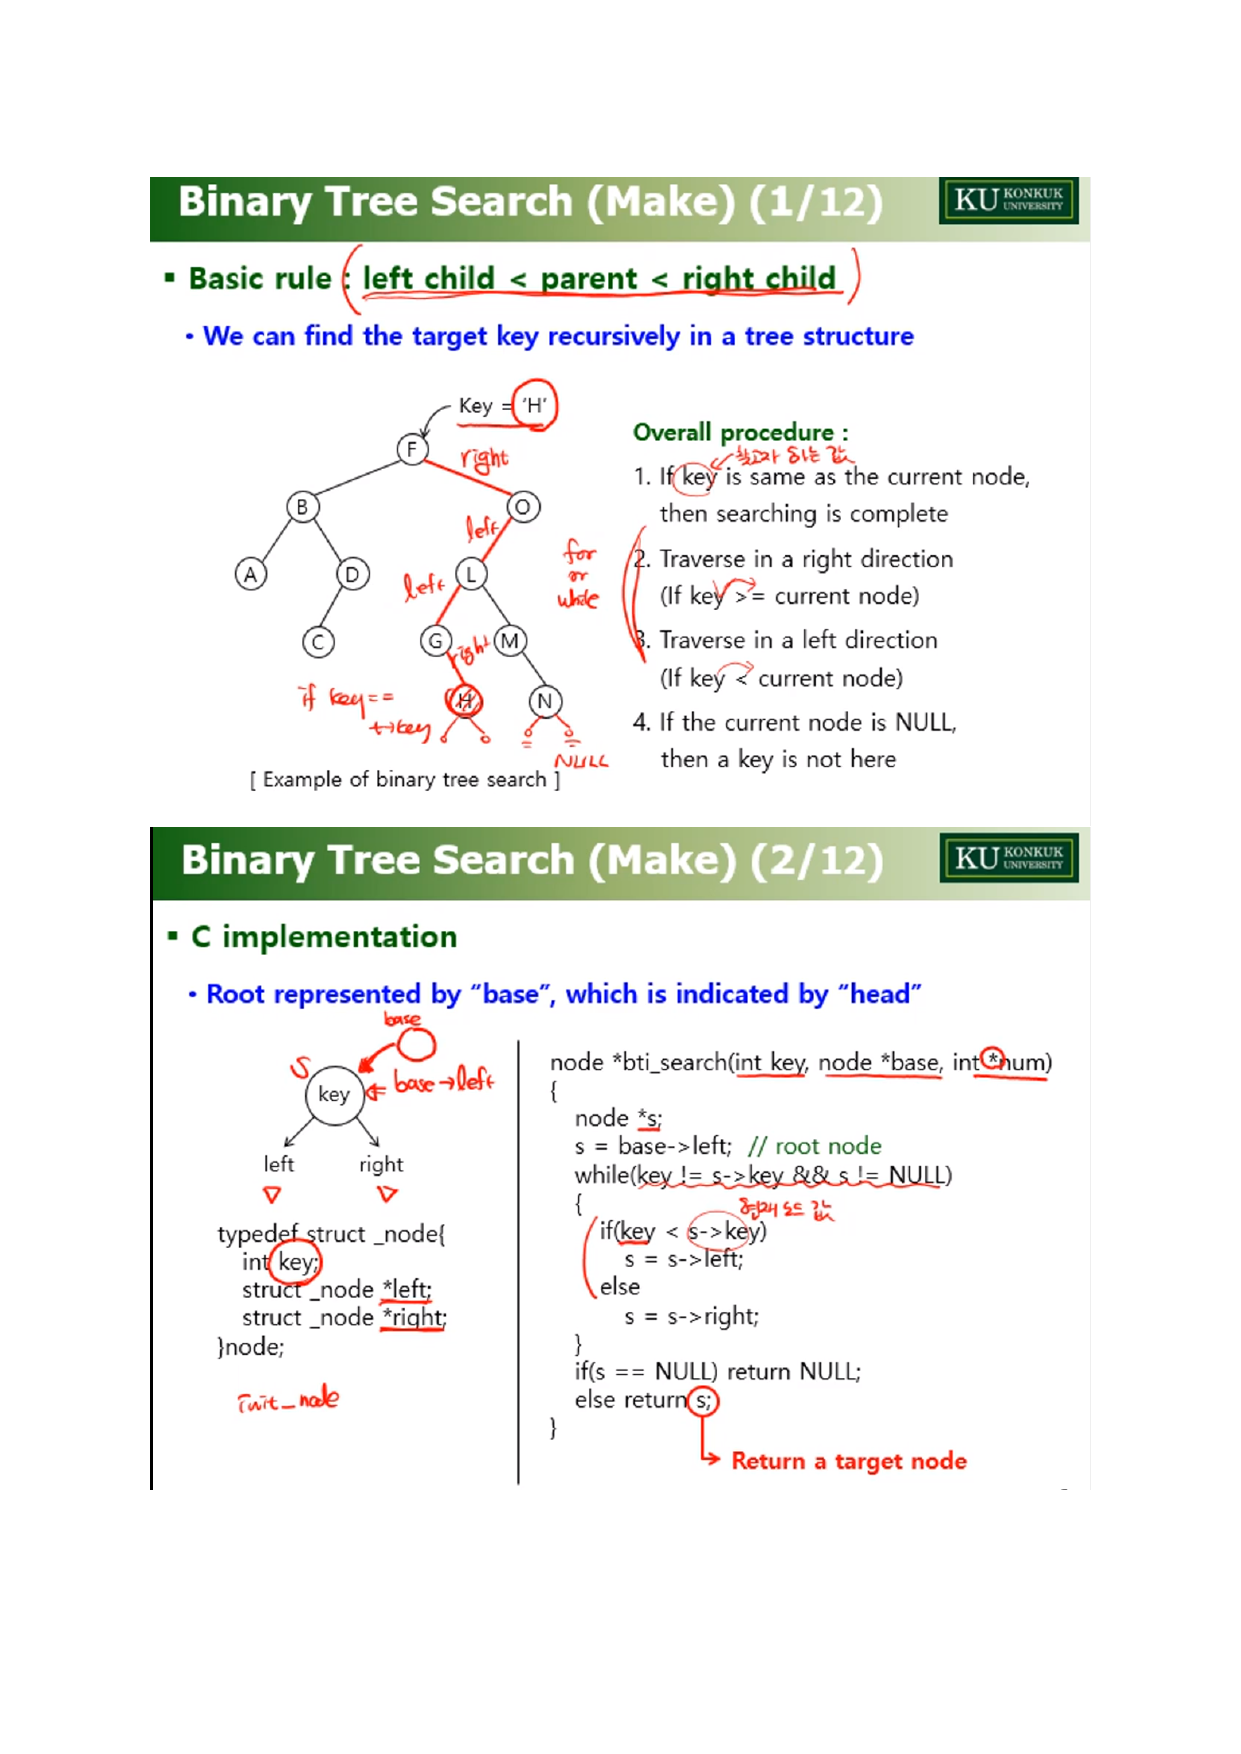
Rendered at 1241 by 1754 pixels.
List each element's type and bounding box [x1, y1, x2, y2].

picture [150, 177, 1091, 826]
picture [150, 827, 1091, 1490]
